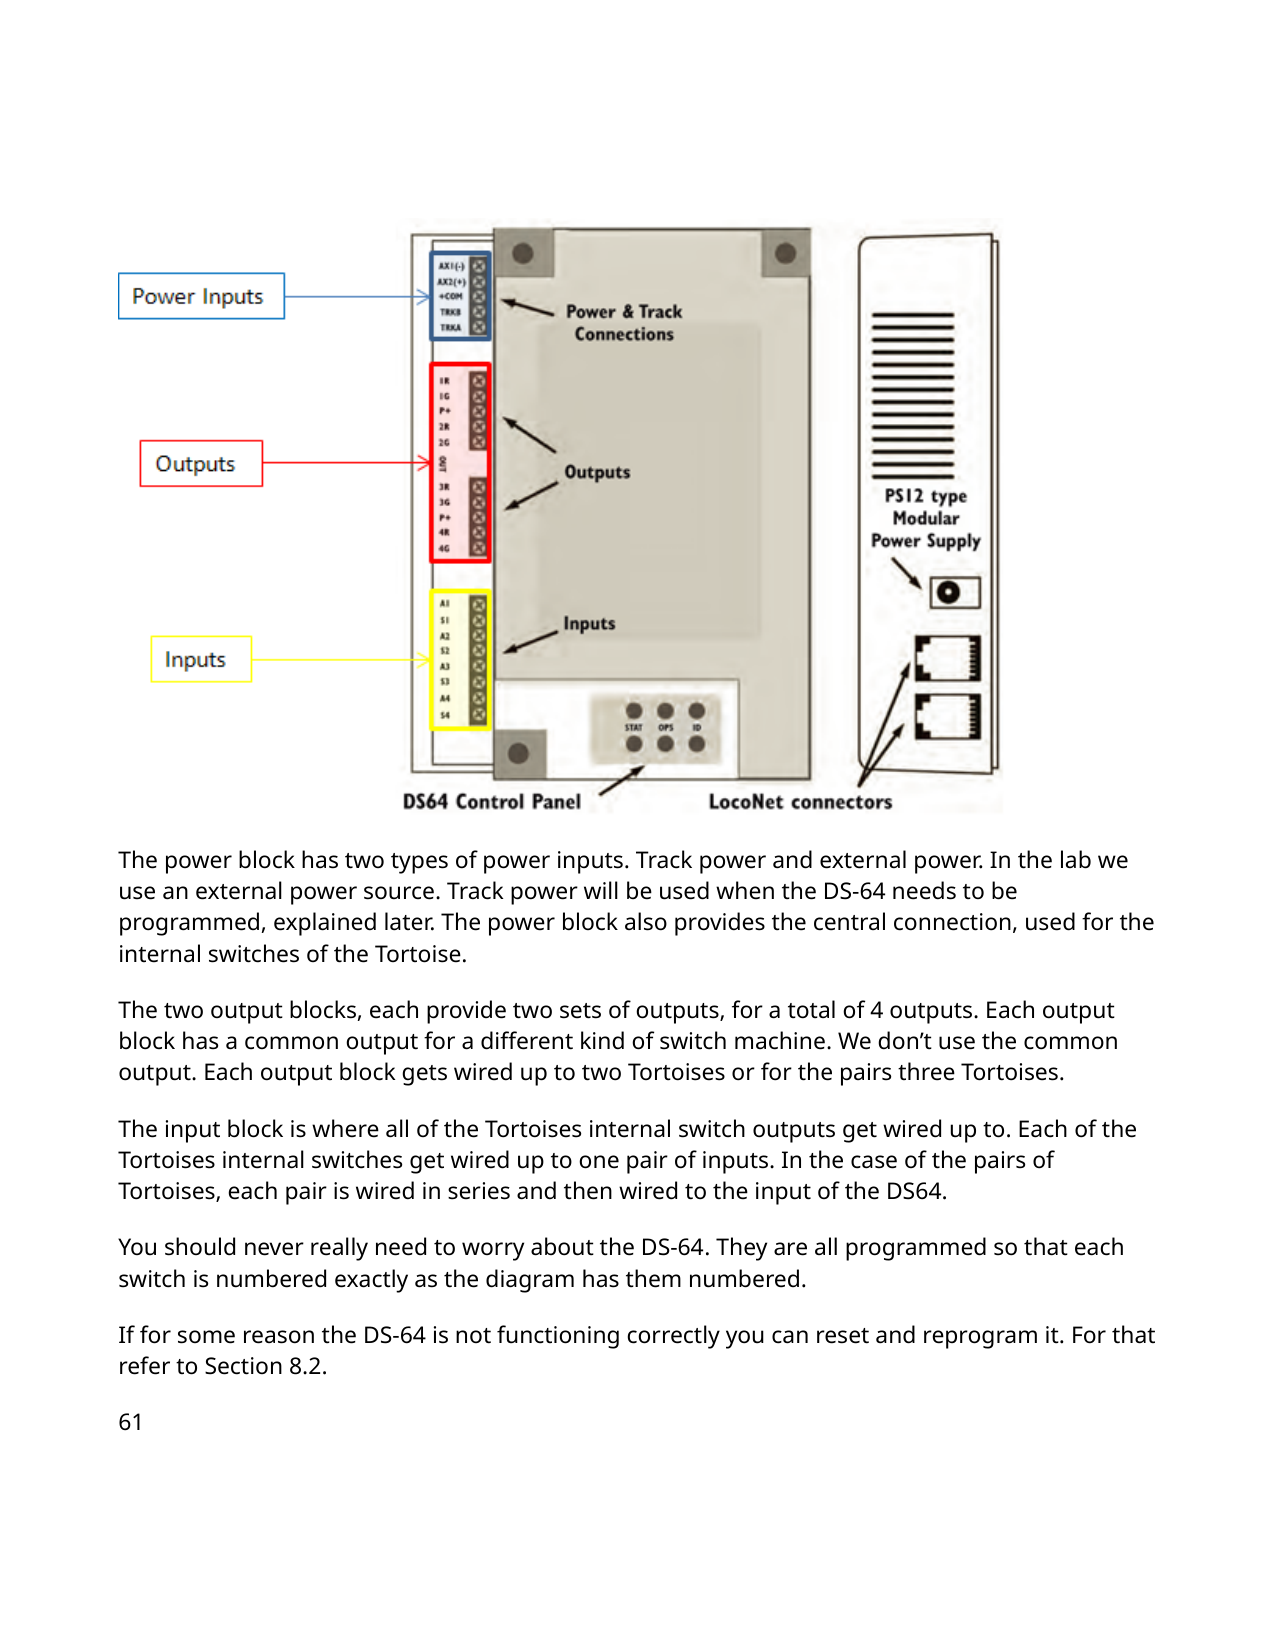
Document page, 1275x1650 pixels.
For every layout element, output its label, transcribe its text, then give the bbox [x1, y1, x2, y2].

text The input block is where all of the Tortoises internal switch outputs get wired up to. Each of the Tortoises internal switches get wired up to one pair of inputs. In the case of the pairs of Tortoises, each pair is wired in series and then wired to the input of the DS64. [118, 1112, 1157, 1206]
text The power block has two types of power inputs. Track power and external power. In the lab we use an external power source. Track power will be used when the DS-64 needs to be programmed, explained later. The power block also provides the central connection, used for the internal switches of the Tortoise. [118, 844, 1157, 969]
text You should never really need to worry about the DS-64. They are all programmed so that each switch is numbered exactly as the diagram has them numbered. [118, 1231, 1157, 1294]
picture [118, 218, 1019, 819]
text The two output blocks, each provide two sets of outputs, for a total of 4 outputs. Each output block has a common output for a different kind of switch machine. We don’t use the common output. Each output block gets wired up to two Tortoises or for the pairs three Tortoises. [118, 994, 1157, 1087]
text If for some reason the DS-64 is not functioning correctly you can reset and reprogram it. For that refer to Section 8.2. [118, 1319, 1157, 1381]
